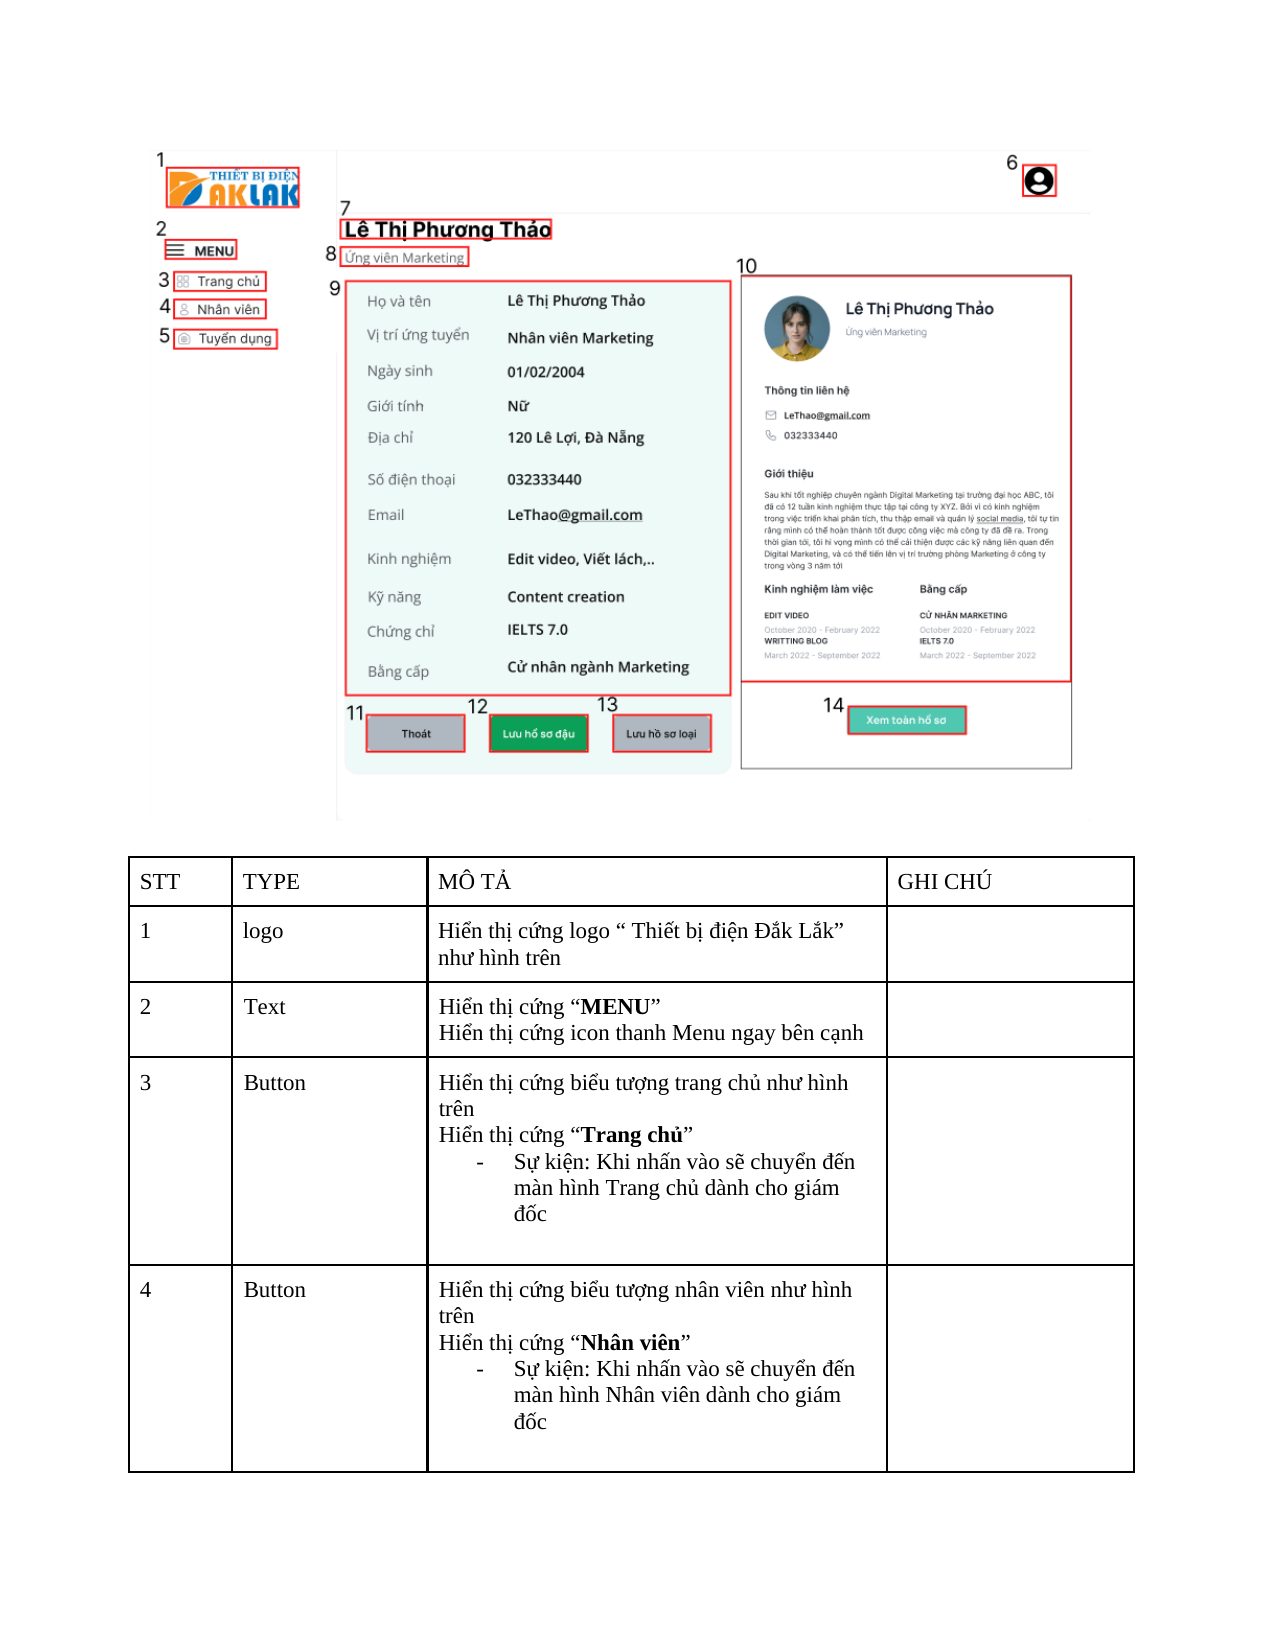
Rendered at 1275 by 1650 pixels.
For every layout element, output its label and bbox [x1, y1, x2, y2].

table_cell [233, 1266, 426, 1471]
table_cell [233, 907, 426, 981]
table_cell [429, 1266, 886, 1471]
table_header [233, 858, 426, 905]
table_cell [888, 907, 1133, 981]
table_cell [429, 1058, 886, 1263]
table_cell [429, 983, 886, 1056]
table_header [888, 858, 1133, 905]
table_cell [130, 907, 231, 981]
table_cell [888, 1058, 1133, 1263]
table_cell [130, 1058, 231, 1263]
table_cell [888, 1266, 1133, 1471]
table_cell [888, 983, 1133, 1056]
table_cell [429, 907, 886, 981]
picture [150, 150, 1091, 821]
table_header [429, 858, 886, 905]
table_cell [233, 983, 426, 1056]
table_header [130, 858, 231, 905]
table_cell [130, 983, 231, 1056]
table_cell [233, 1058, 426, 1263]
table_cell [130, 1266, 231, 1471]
